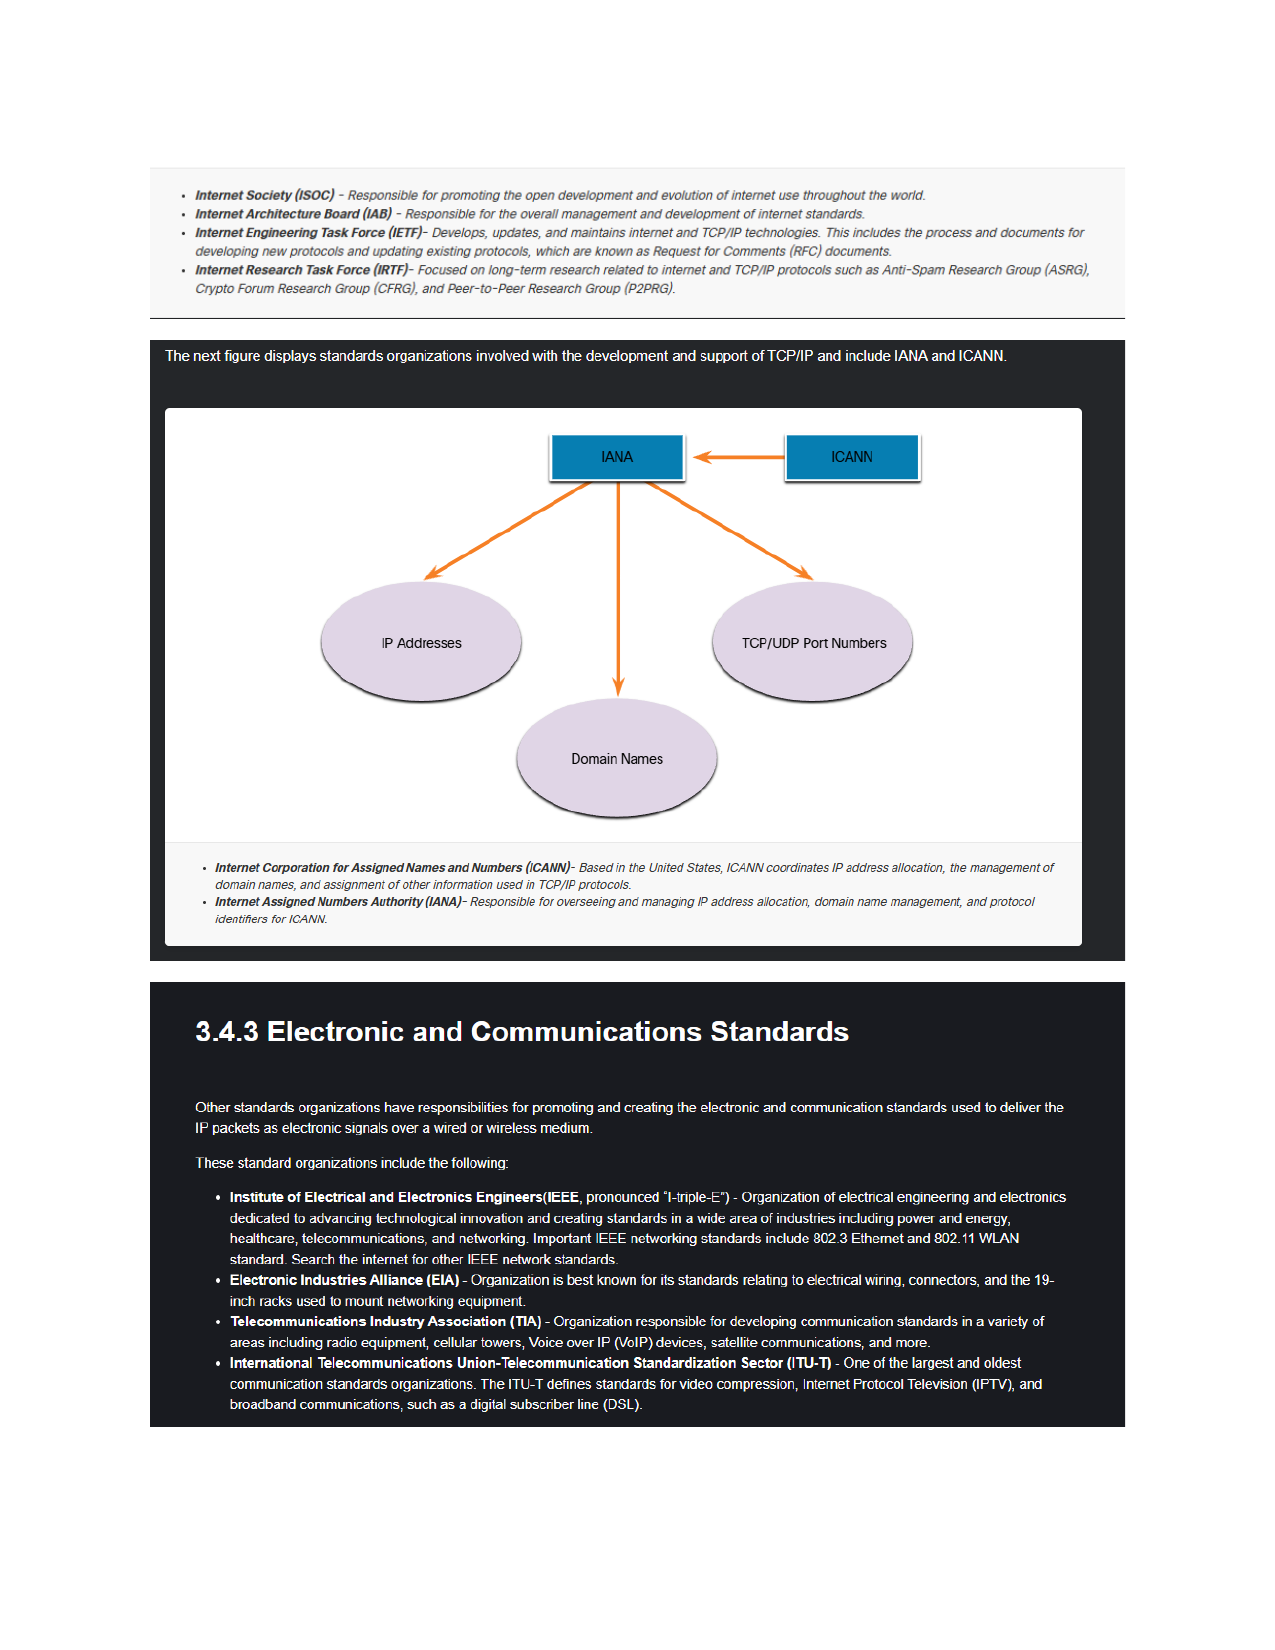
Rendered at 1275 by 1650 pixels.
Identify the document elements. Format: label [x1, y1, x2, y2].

picture [150, 150, 1125, 319]
picture [150, 340, 1125, 961]
picture [150, 982, 1125, 1427]
